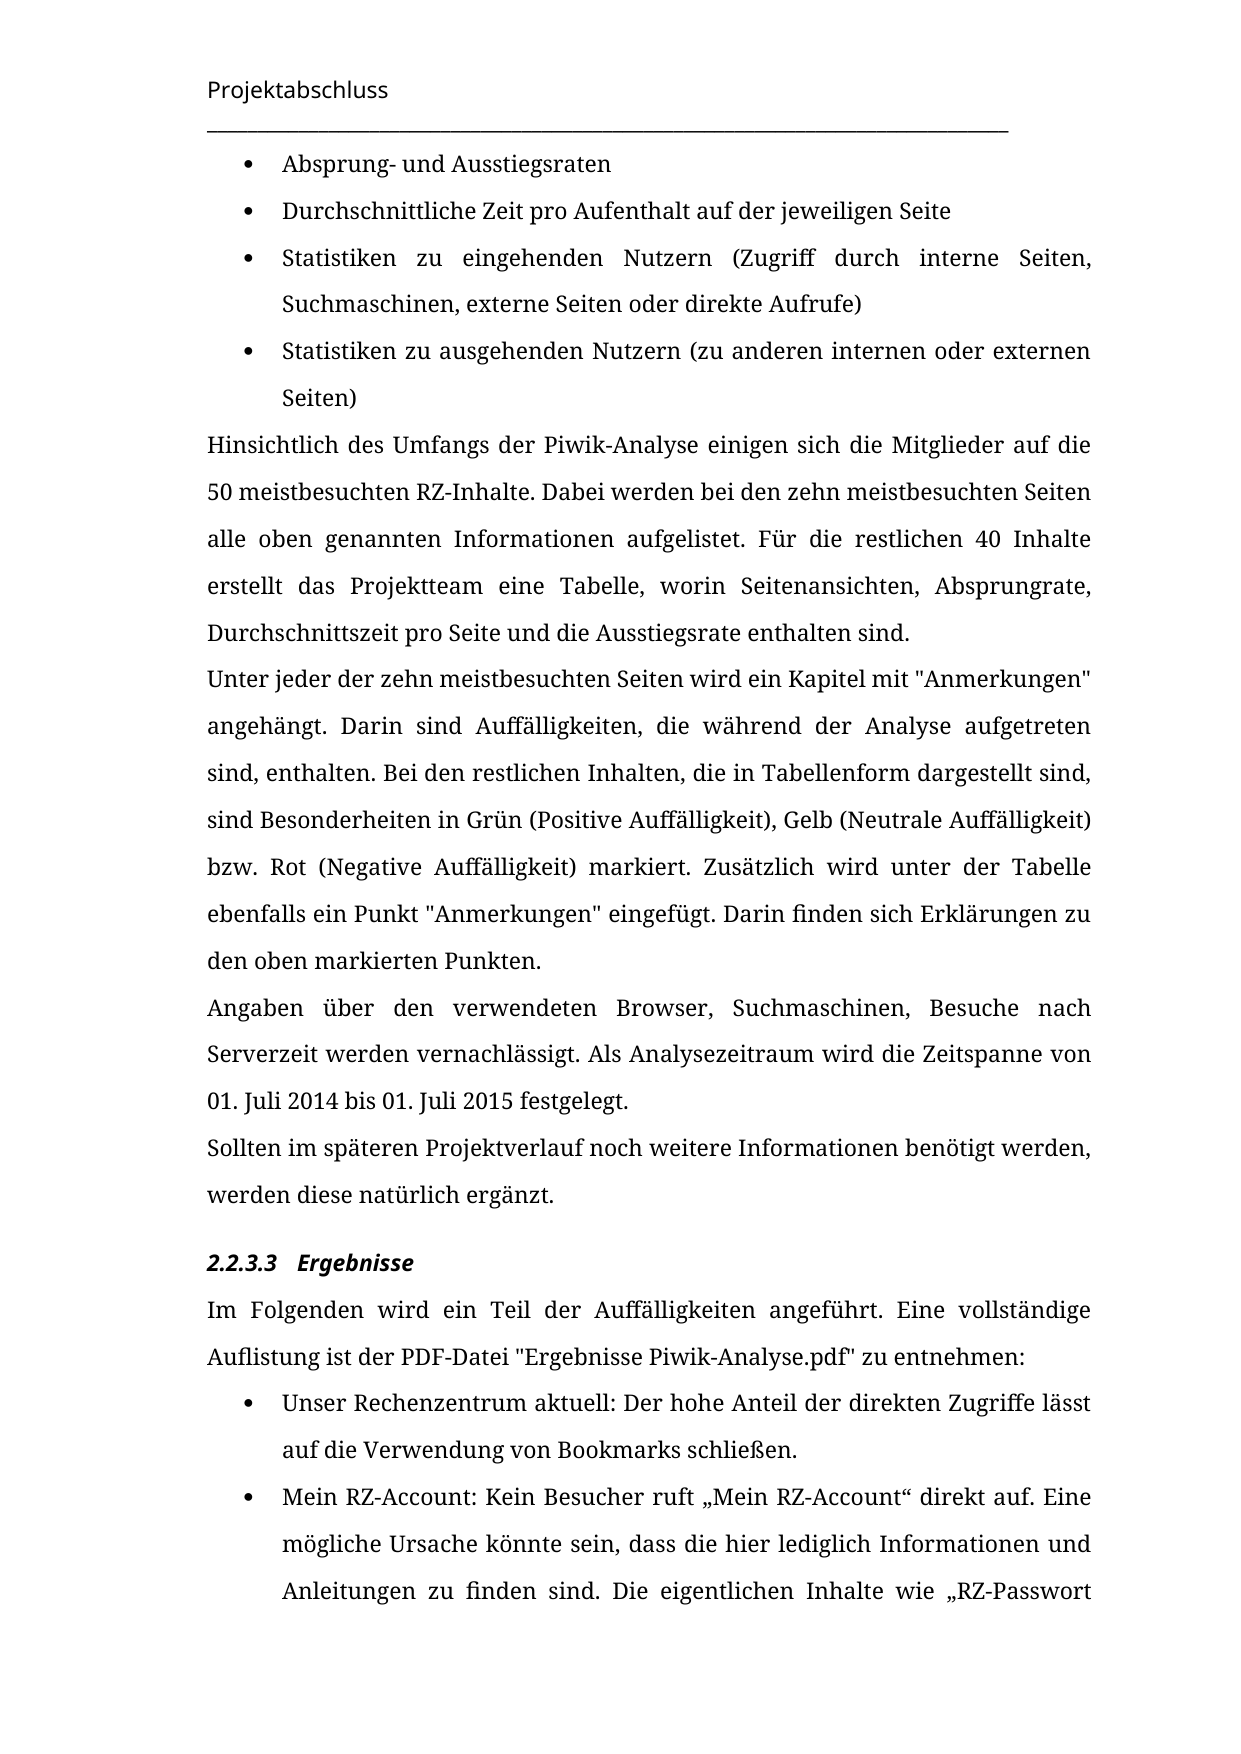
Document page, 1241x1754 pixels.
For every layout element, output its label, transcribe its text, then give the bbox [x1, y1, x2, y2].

text Unter jeder der zehn meistbesuchten Seiten wird ein Kapitel mit "Anmerkungen" angehängt. Darin sind Auffälligkeiten, die während der Analyse aufgetreten sind, enthalten. Bei den restlichen Inhalten, die in Tabellenform dargestellt sind, sind Besonderheiten in Grün (Positive Auffälligkeit), Gelb (Neutrale Auffälligkeit) bzw. Rot (Negative Auffälligkeit) markiert. Zusätzlich wird unter der Tabelle ebenfalls ein Punkt "Anmerkungen" eingefügt. Darin finden sich Erklärungen zu den oben markierten Punkten. [207, 663, 1092, 976]
text Im Folgenden wird ein Teil der Auffälligkeiten angeführt. Eine vollständige Auflistung ist der PDF-Datei "Ergebnisse Piwik-Analyse.pdf" zu entnehmen: [207, 1293, 1092, 1372]
list Durchschnittliche Zeit pro Aufenthalt auf der jeweiligen Seite [244, 194, 1092, 226]
text Hinsichtlich des Umfangs der Piwik-Analyse einigen sich die Mitglieder auf die 50 meistbesuchten RZ-Inhalte. Dabei werden bei den zehn meistbesuchten Seiten alle oben genannten Informationen aufgelistet. Für die restlichen 40 Inhalte erstellt das Projektteam eine Tabelle, worin Seitenansichten, Absprungrate, Durchschnittszeit pro Seite und die Ausstiegsrate enthalten sind. [207, 429, 1092, 648]
list Statistiken zu eingehenden Nutzern (Zugriff durch interne Seiten, Suchmaschinen, externe Seiten oder direkte Aufrufe) [244, 241, 1092, 319]
text Angaben über den verwendeten Browser, Suchmaschinen, Besuche nach Serverzeit werden vernachlässigt. Als Analysezeitraum wird die Zeitspanne von 01. Juli 2014 bis 01. Juli 2015 festgelegt. [207, 991, 1092, 1116]
list Statistiken zu ausgehenden Nutzern (zu anderen internen oder externen Seiten) [244, 335, 1092, 413]
text Sollten im späteren Projektverlauf noch weitere Informationen benötigt werden, werden diese natürlich ergänzt. [207, 1132, 1092, 1210]
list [244, 1481, 1092, 1606]
list Absprung- und Ausstiegsraten [244, 148, 1092, 179]
subtitle Ergebnisse [207, 1247, 1092, 1278]
list Unser Rechenzentrum aktuell: Der hohe Anteil der direkten Zugriffe lässt auf die Verwendung von Bookmarks schließen. [244, 1387, 1092, 1465]
